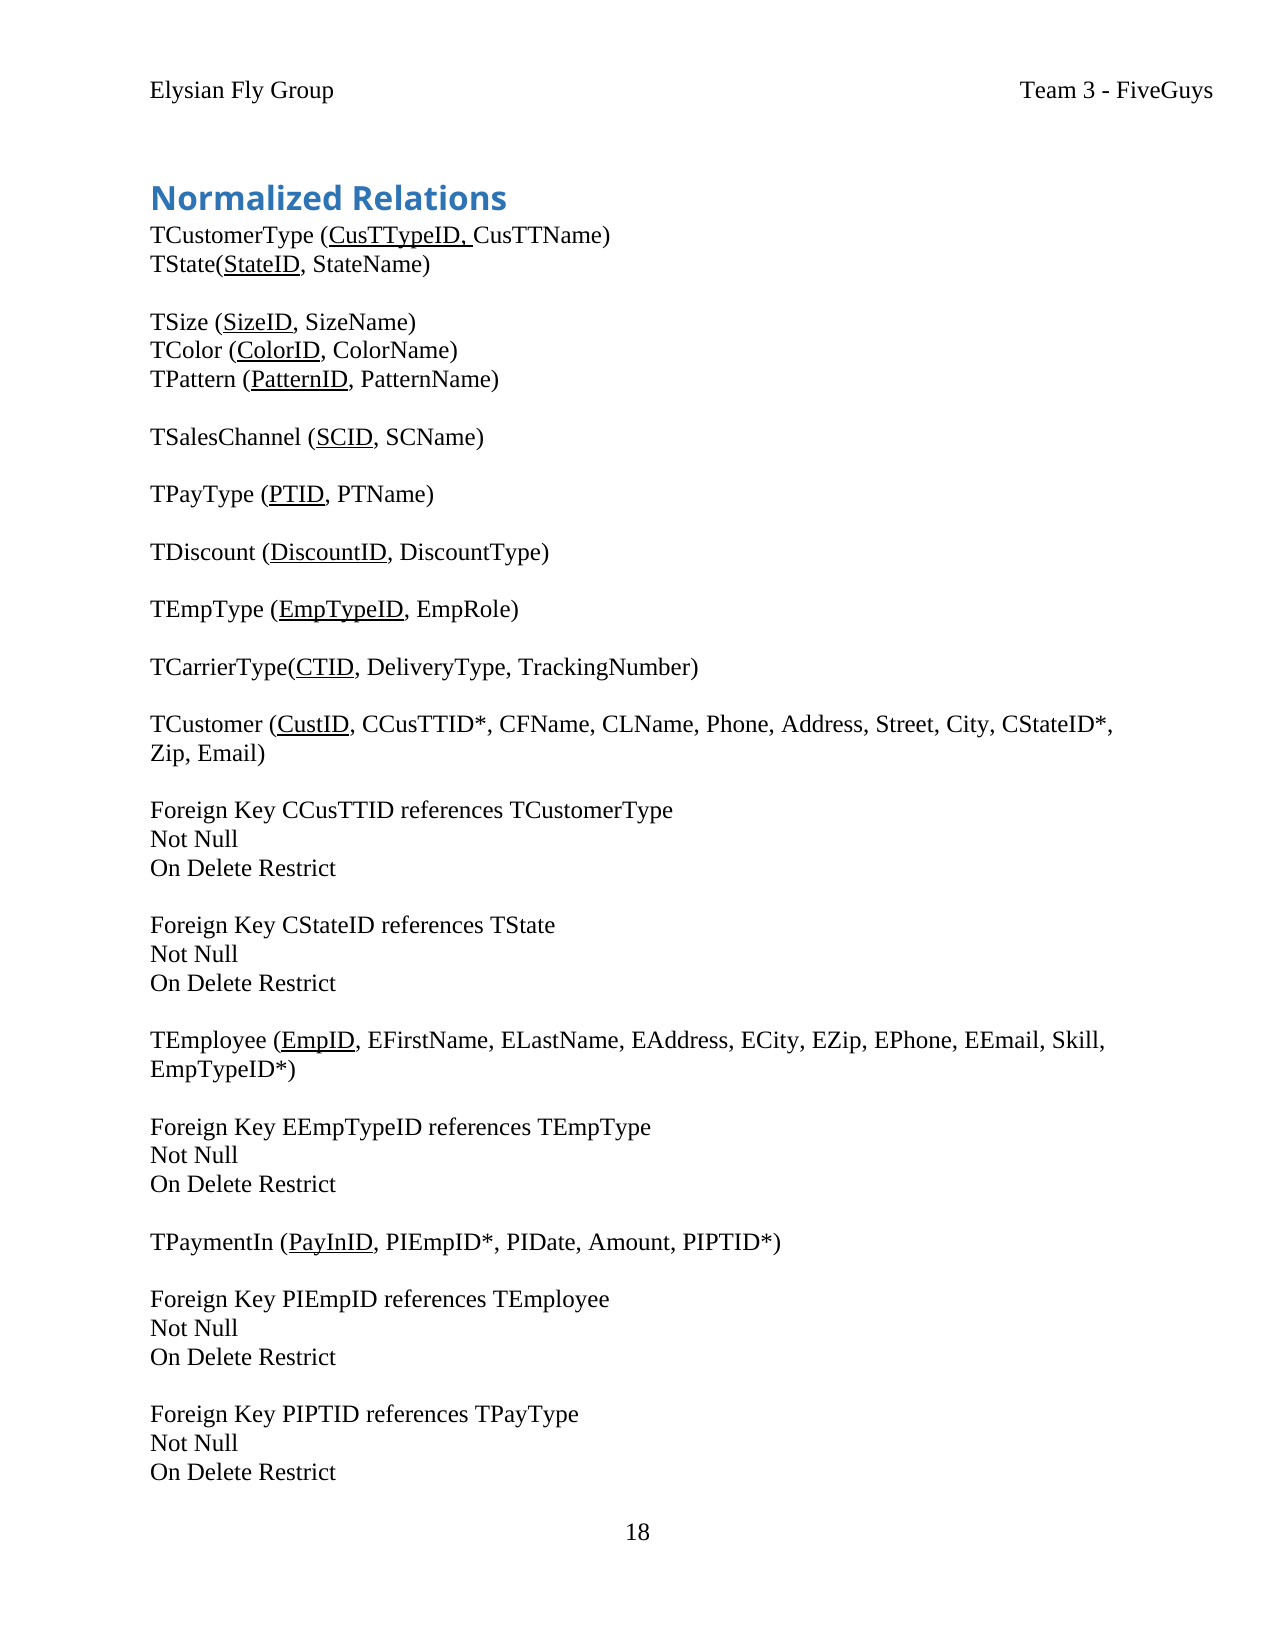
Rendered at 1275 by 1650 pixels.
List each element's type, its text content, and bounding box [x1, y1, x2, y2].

text TPattern (PatternID, PatternName) [150, 364, 1125, 393]
text Not Null [150, 939, 1125, 968]
text TCustomerType (CusTTypeID, CusTTName) [150, 220, 1125, 249]
text On Delete Restrict [150, 1169, 1125, 1198]
text TSalesChannel (SCID, SCName) [150, 422, 1125, 450]
text On Delete Restrict [150, 853, 1125, 882]
text Foreign Key CStateID references TState [150, 910, 1125, 939]
text On Delete Restrict [150, 968, 1125, 997]
text Foreign Key EEmpTypeID references TEmpType [150, 1112, 1125, 1140]
text Foreign Key PIEmpID references TEmployee [150, 1284, 1125, 1313]
text Foreign Key PIPTID references TPayType [150, 1399, 1125, 1428]
text Not Null [150, 1140, 1125, 1169]
text Not Null [150, 1313, 1125, 1342]
text TPaymentIn (PayInID, PIEmpID*, PIDate, Amount, PIPTID*) [150, 1227, 1125, 1255]
text TEmpType (EmpTypeID, EmpRole) [150, 594, 1125, 623]
text Not Null [150, 1428, 1125, 1457]
text TCustomer (CustID, CCusTTID*, CFName, CLName, Phone, Address, Street, City, CStateID*, Zip, Email) [150, 709, 1125, 767]
text TCarrierType(CTID, DeliveryType, TrackingNumber) [150, 652, 1125, 680]
text TPayType (PTID, PTName) [150, 479, 1125, 508]
text On Delete Restrict [150, 1342, 1125, 1370]
text Foreign Key CCusTTID references TCustomerType [150, 795, 1125, 824]
text TSize (SizeID, SizeName) [150, 307, 1125, 335]
text On Delete Restrict [150, 1457, 1125, 1485]
text TEmployee (EmpID, EFirstName, ELastName, EAddress, ECity, EZip, EPhone, EEmail, Skill, EmpTypeID*) [150, 1025, 1125, 1083]
text TDiscount (DiscountID, DiscountType) [150, 537, 1125, 565]
subtitle Normalized Relations [150, 175, 1125, 220]
text TState(StateID, StateName) [150, 249, 1125, 278]
text Not Null [150, 824, 1125, 853]
text TColor (ColorID, ColorName) [150, 335, 1125, 364]
